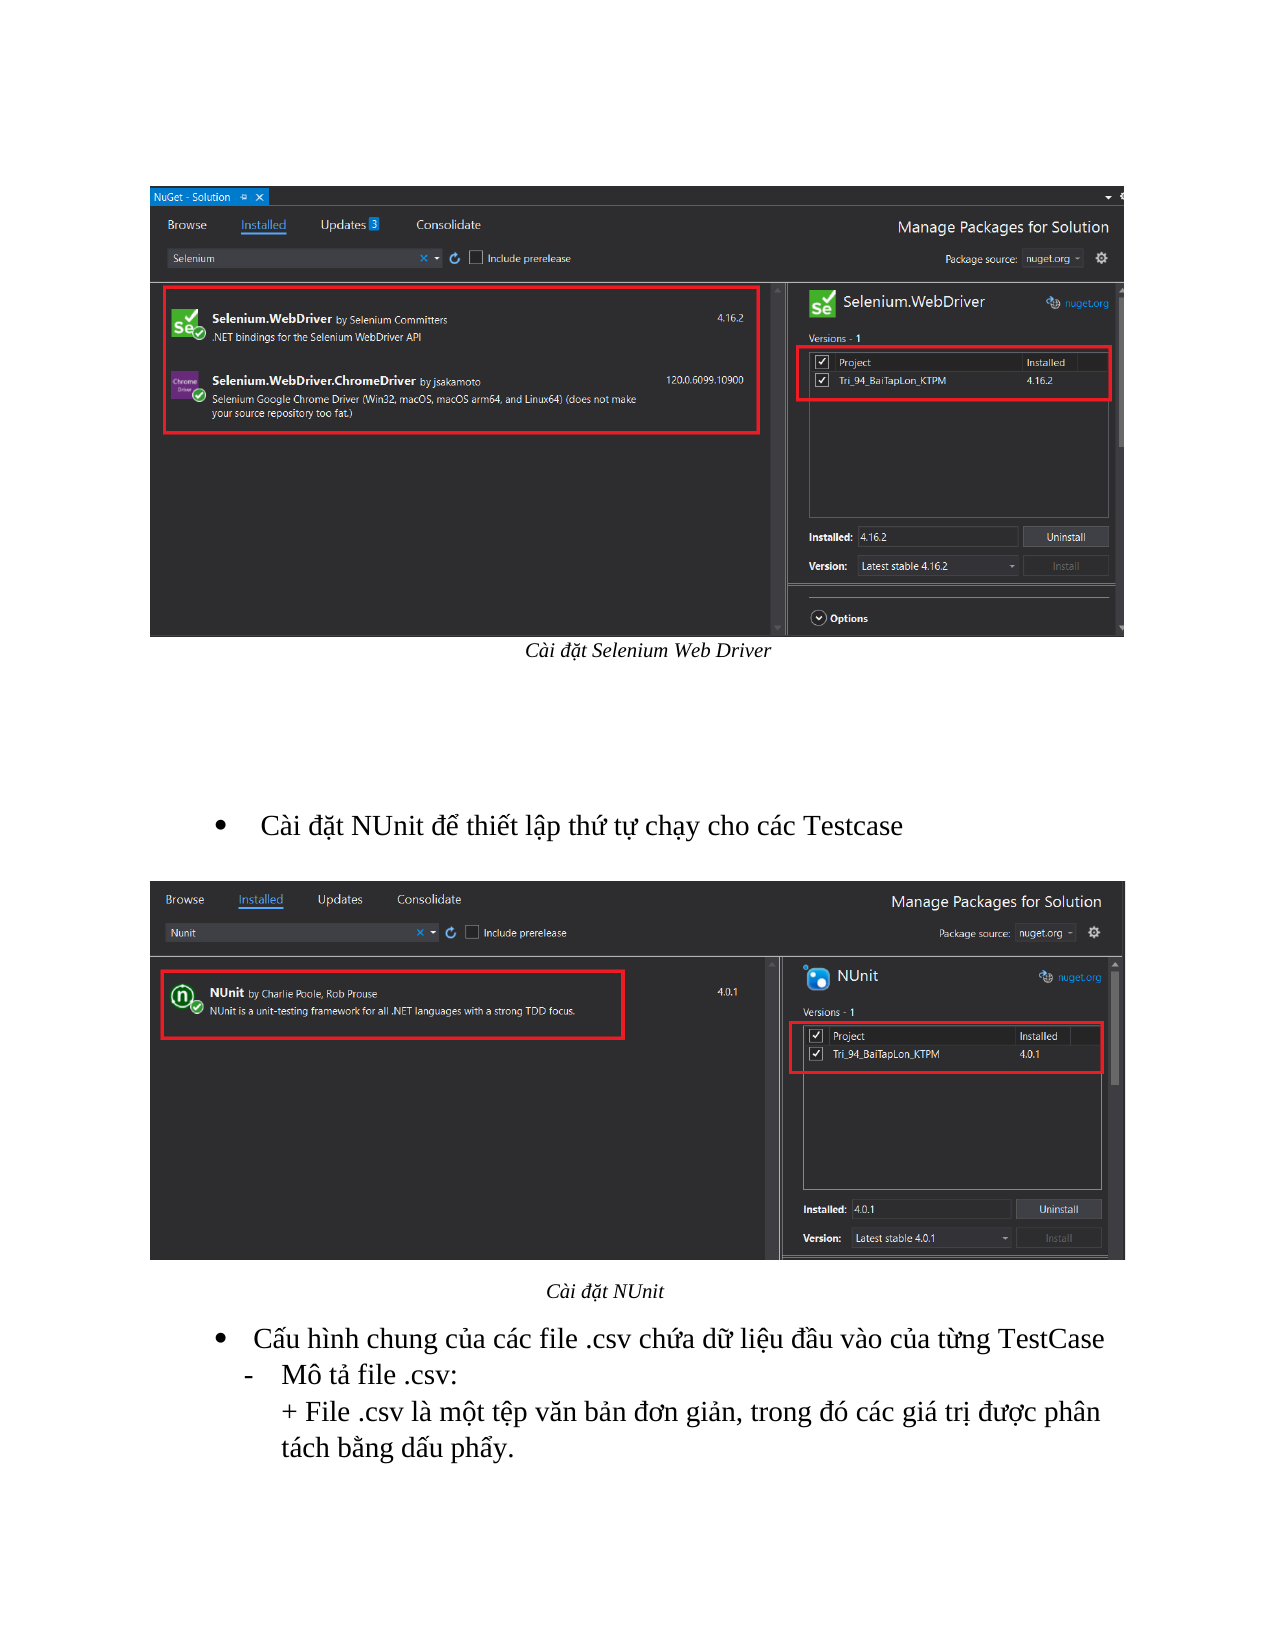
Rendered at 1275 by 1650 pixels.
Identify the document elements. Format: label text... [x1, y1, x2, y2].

list Cài đặt Selenium Web Driver [450, 638, 1125, 662]
list + File .csv là một tệp văn bản đơn giản, trong đó các giá trị được phân tách bằng dấu phẩy. [281, 1394, 1125, 1463]
list Cấu hình chung của các file .csv chứa dữ liệu đầu vào của từng TestCase [216, 1321, 1125, 1355]
picture [150, 186, 1124, 637]
list Mô tả file .csv: [244, 1357, 1125, 1391]
picture [150, 881, 1125, 1260]
list Cài đặt NUnit để thiết lập thứ tự chạy cho các Testcase [216, 808, 1125, 842]
text Cài đặt NUnit [450, 1279, 1125, 1303]
